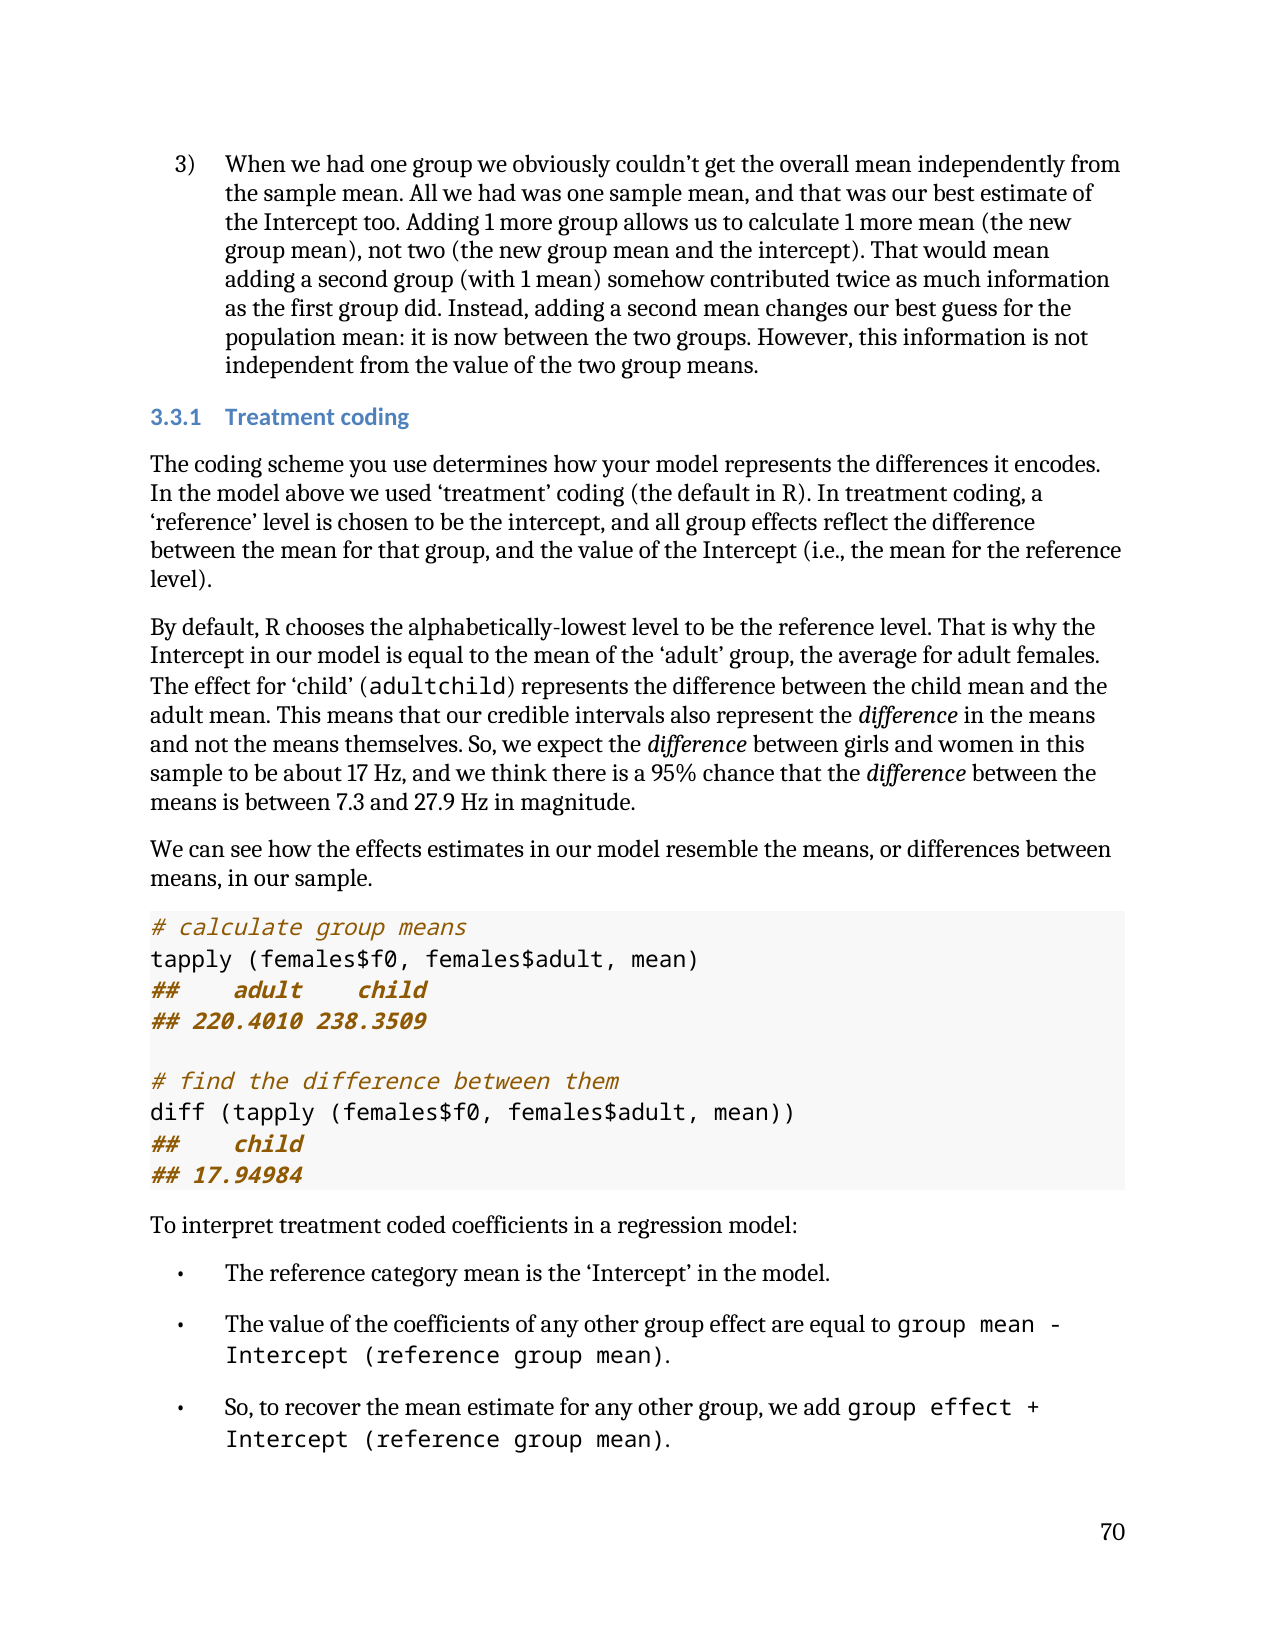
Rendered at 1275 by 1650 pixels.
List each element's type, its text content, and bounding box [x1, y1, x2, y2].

text The coding scheme you use determines how your model represents the differences it encodes. In the model above we used ‘treatment’ coding (the default in R). In treatment coding, a ‘reference’ level is chosen to be the intercept, and all group effects reflect the difference between the mean for that group, and the value of the Intercept (i.e., the mean for the reference level). [150, 450, 1125, 594]
list The reference category mean is the ‘Intercept’ in the model. [175, 1258, 1125, 1287]
list So, to recover the mean estimate for any other group, we add group effect + Intercept (reference group mean). [175, 1391, 1125, 1454]
text By default, R chooses the alphabetically-lowest level to be the reference level. That is why the Intercept in our model is equal to the mean of the ‘adult’ group, the average for adult females. The effect for ‘child’ (adultchild) represents the difference between the child mean and the adult mean. This means that our credible intervals also represent the difference in the means and not the means themselves. So, we expect the difference between girls and women in this sample to be about 17 Hz, and we think there is a 95% chance that the difference between the means is between 7.3 and 27.9 Hz in magnitude. [150, 613, 1125, 816]
text To interpret treatment coded coefficients in a regression model: [150, 1211, 1125, 1240]
list The value of the coefficients of any other group effect are equal to group mean - Intercept (reference group mean). [175, 1308, 1125, 1371]
text # calculate group means tapply (females$f0, females$adult, mean) ## adult child ## 220.4010 238.3509 # find the difference between them diff (tapply (females$f0, females$adult, mean)) ## child ## 17.94984 [150, 911, 1125, 1190]
list When we had one group we obviously couldn’t get the overall mean independently from the sample mean. All we had was one sample mean, and that was our best estimate of the Intercept too. Adding 1 more group allows us to calculate 1 more mean (the new group mean), not two (the new group mean and the intercept). That would mean adding a second group (with 1 mean) somehow contributed twice as much information as the first group did. Instead, adding a second mean changes our best guess for the population mean: it is now between the two groups. However, this information is not independent from the value of the two group means. [175, 150, 1125, 380]
text We can see how the effects estimates in our model resemble the means, or differences between means, in our sample. [150, 835, 1125, 893]
subtitle 3.3.1 Treatment coding [150, 401, 1125, 431]
